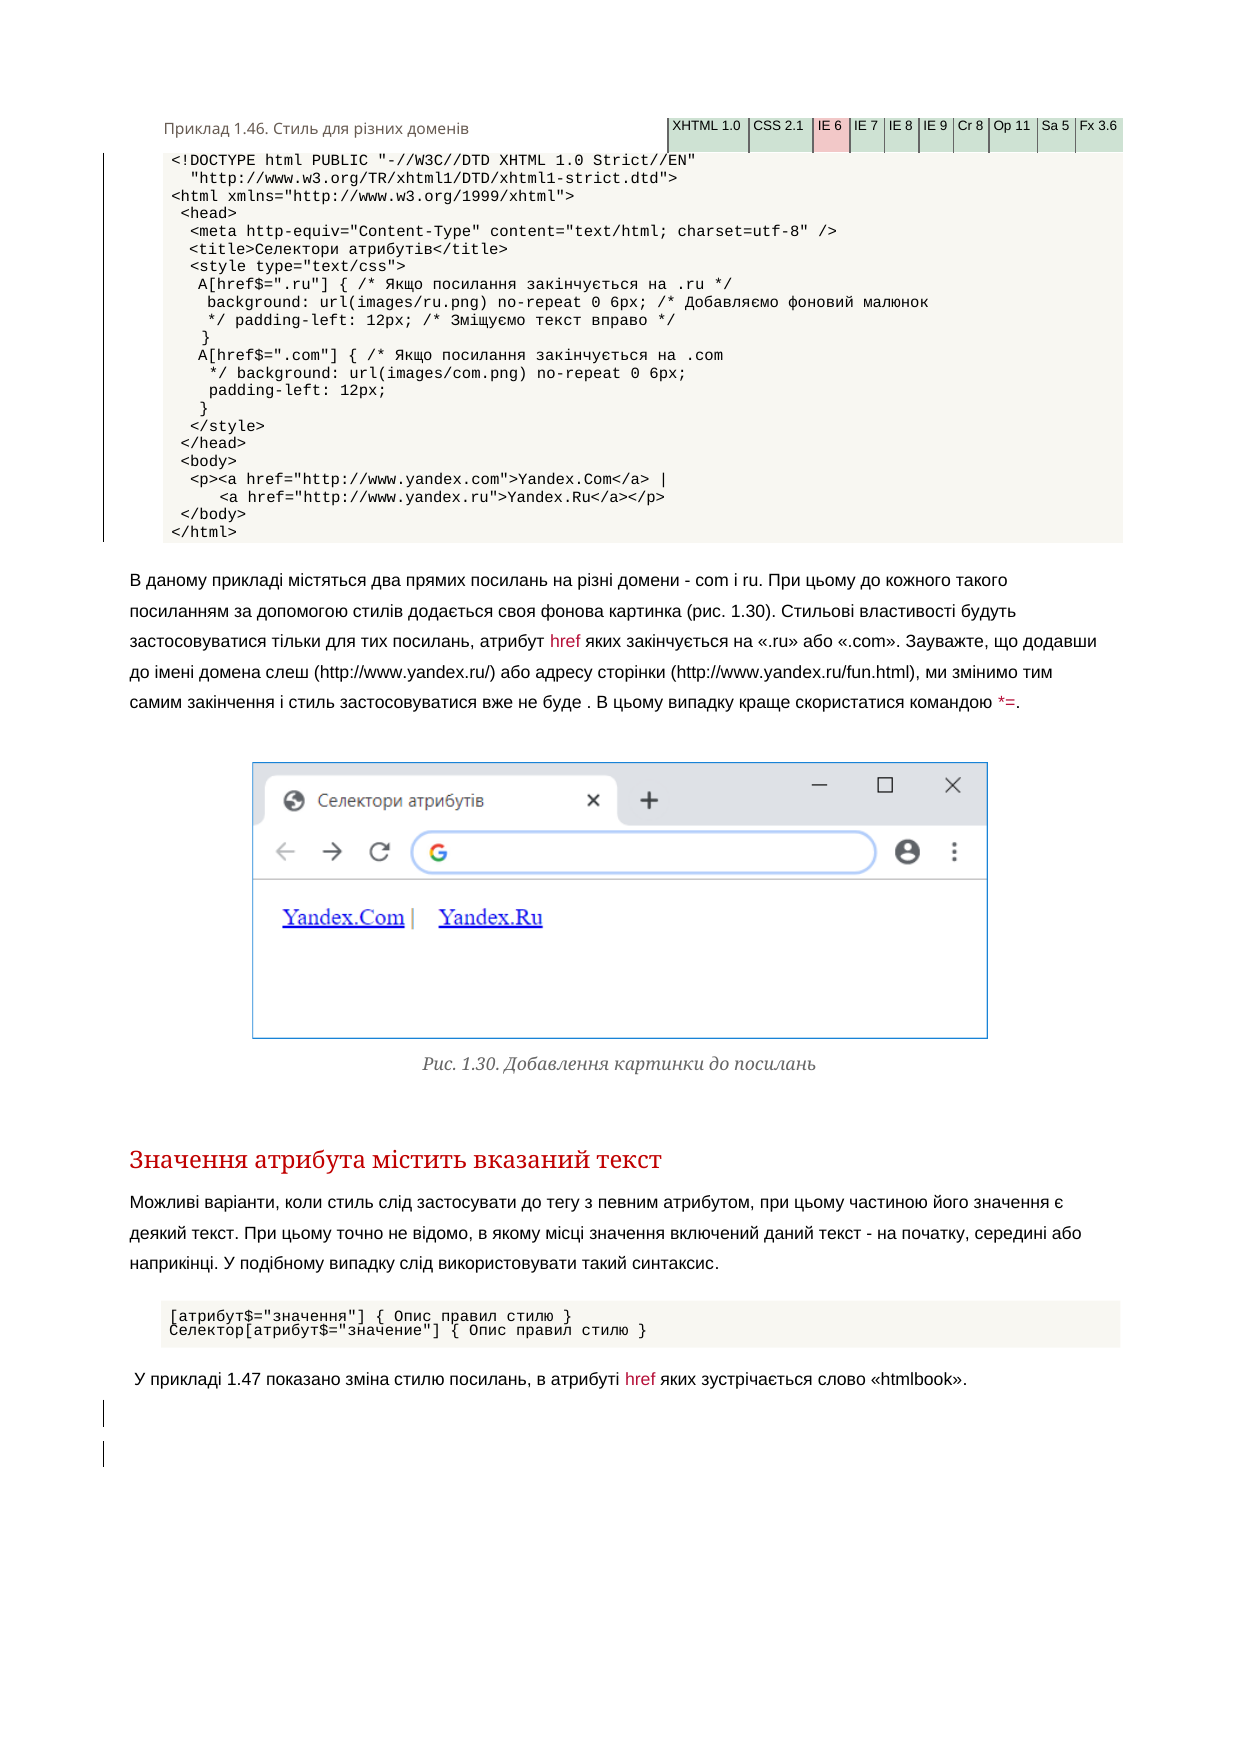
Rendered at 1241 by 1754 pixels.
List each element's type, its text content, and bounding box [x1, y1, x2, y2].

picture [252, 762, 988, 1039]
text Рис. 1.30. Добавлення картинки до посилань [118, 1051, 1122, 1076]
table_header Fx 3.6 [1076, 118, 1123, 152]
table_header XHTML 1.0 [669, 118, 748, 152]
table_header IE 8 [885, 118, 918, 152]
table_cell <!DOCTYPE html PUBLIC "-//W3C//DTD XHTML 1.0 Strict//EN" "http://www.w3.org/TR/xhtml1/DTD/xhtml1-strict.dtd"> <html xmlns="http://www.w3.org/1999/xhtml"> <head> <meta http-equiv="Content-Type" content="text/html; charset=utf-8" /> <title>Селектори атрибутів</title> <style type="text/css"> A[href$=".ru"] { /* Якщо посилання закінчується на .ru */ background: url(images/ru.png) no-repeat 0 6px; /* Добавляємо фоновий малюнок */ padding-left: 12px; /* Зміщуємо текст вправо */ } A[href$=".com"] { /* Якщо посилання закінчується на .com */ background: url(images/com.png) no-repeat 0 6px; padding-left: 12px; } </style> </head> <body> <p><a href="http://www.yandex.com">Yandex.Com</a> | <a href="http://www.yandex.ru">Yandex.Ru</a></p> </body> </html> [163, 153, 1123, 543]
text В даному прикладі містяться два прямих посилань на різні домени - com і ru. При цьому до кожного такого посиланням за допомогою стилів додається своя фонова картинка (рис. 1.30). Стильові властивості будуть застосовуватися тільки для тих посилань, атрибут href яких закінчується на «.ru» або «.com». Зауважте, що додавши до імені домена слеш (http://www.yandex.ru/) або адресу сторінки (http://www.yandex.ru/fun.html), ми змінимо тим самим закінчення і стиль застосовуватися вже не буде . В цьому випадку краще скористатися командою *=. [129, 570, 1110, 713]
table_header IE 6 [814, 118, 849, 152]
text Значення атрибута містить вказаний текст [129, 1143, 1122, 1176]
table_header Приклад 1.46. Стиль для різних доменів [163, 118, 667, 152]
text Можливі варіанти, коли стиль слід застосувати до тегу з певним атрибутом, при цьому частиною його значення є деякий текст. При цьому точно не відомо, в якому місці значення включений даний текст - на початку, середині або наприкінці. У подібному випадку слід використовувати такий синтаксис. [129, 1192, 1122, 1273]
table_header IE 9 [920, 118, 953, 152]
table_header IE 7 [851, 118, 884, 152]
text У прикладі 1.47 показано зміна стилю посилань, в атрибуті href яких зустрічається слово «htmlbook». [129, 1369, 1122, 1389]
table_header CSS 2.1 [750, 118, 812, 152]
table_header Op 11 [990, 118, 1037, 152]
table_header Cr 8 [954, 118, 988, 152]
table_header Sa 5 [1038, 118, 1075, 152]
